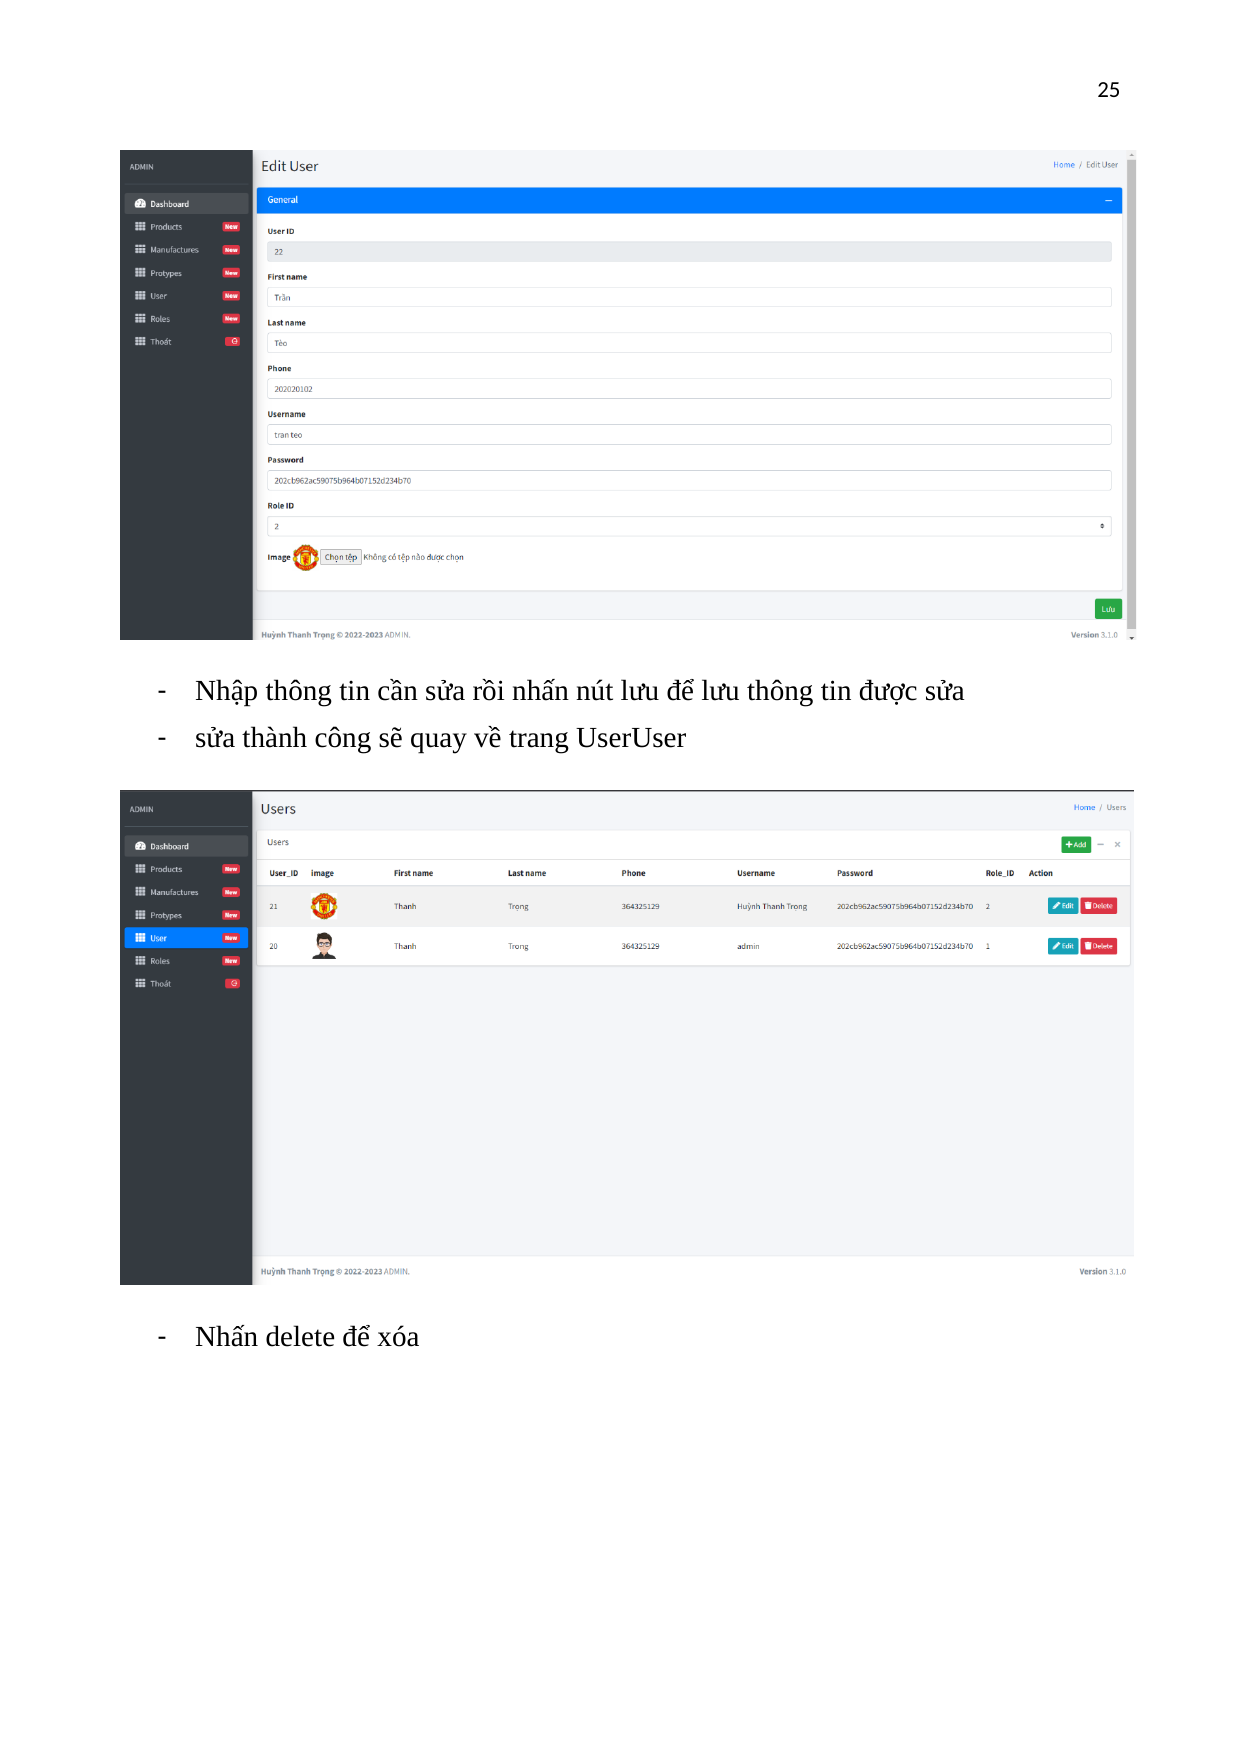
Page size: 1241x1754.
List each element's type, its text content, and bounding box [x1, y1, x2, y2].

list Nhấn delete để xóa [157, 1318, 1096, 1353]
picture [120, 790, 1134, 1285]
list sửa thành công sẽ quay về trang UserUser [157, 719, 1096, 754]
list Nhập thông tin cần sửa rồi nhấn nút lưu để lưu thông tin được sửa [157, 672, 1096, 708]
picture [120, 150, 1137, 640]
